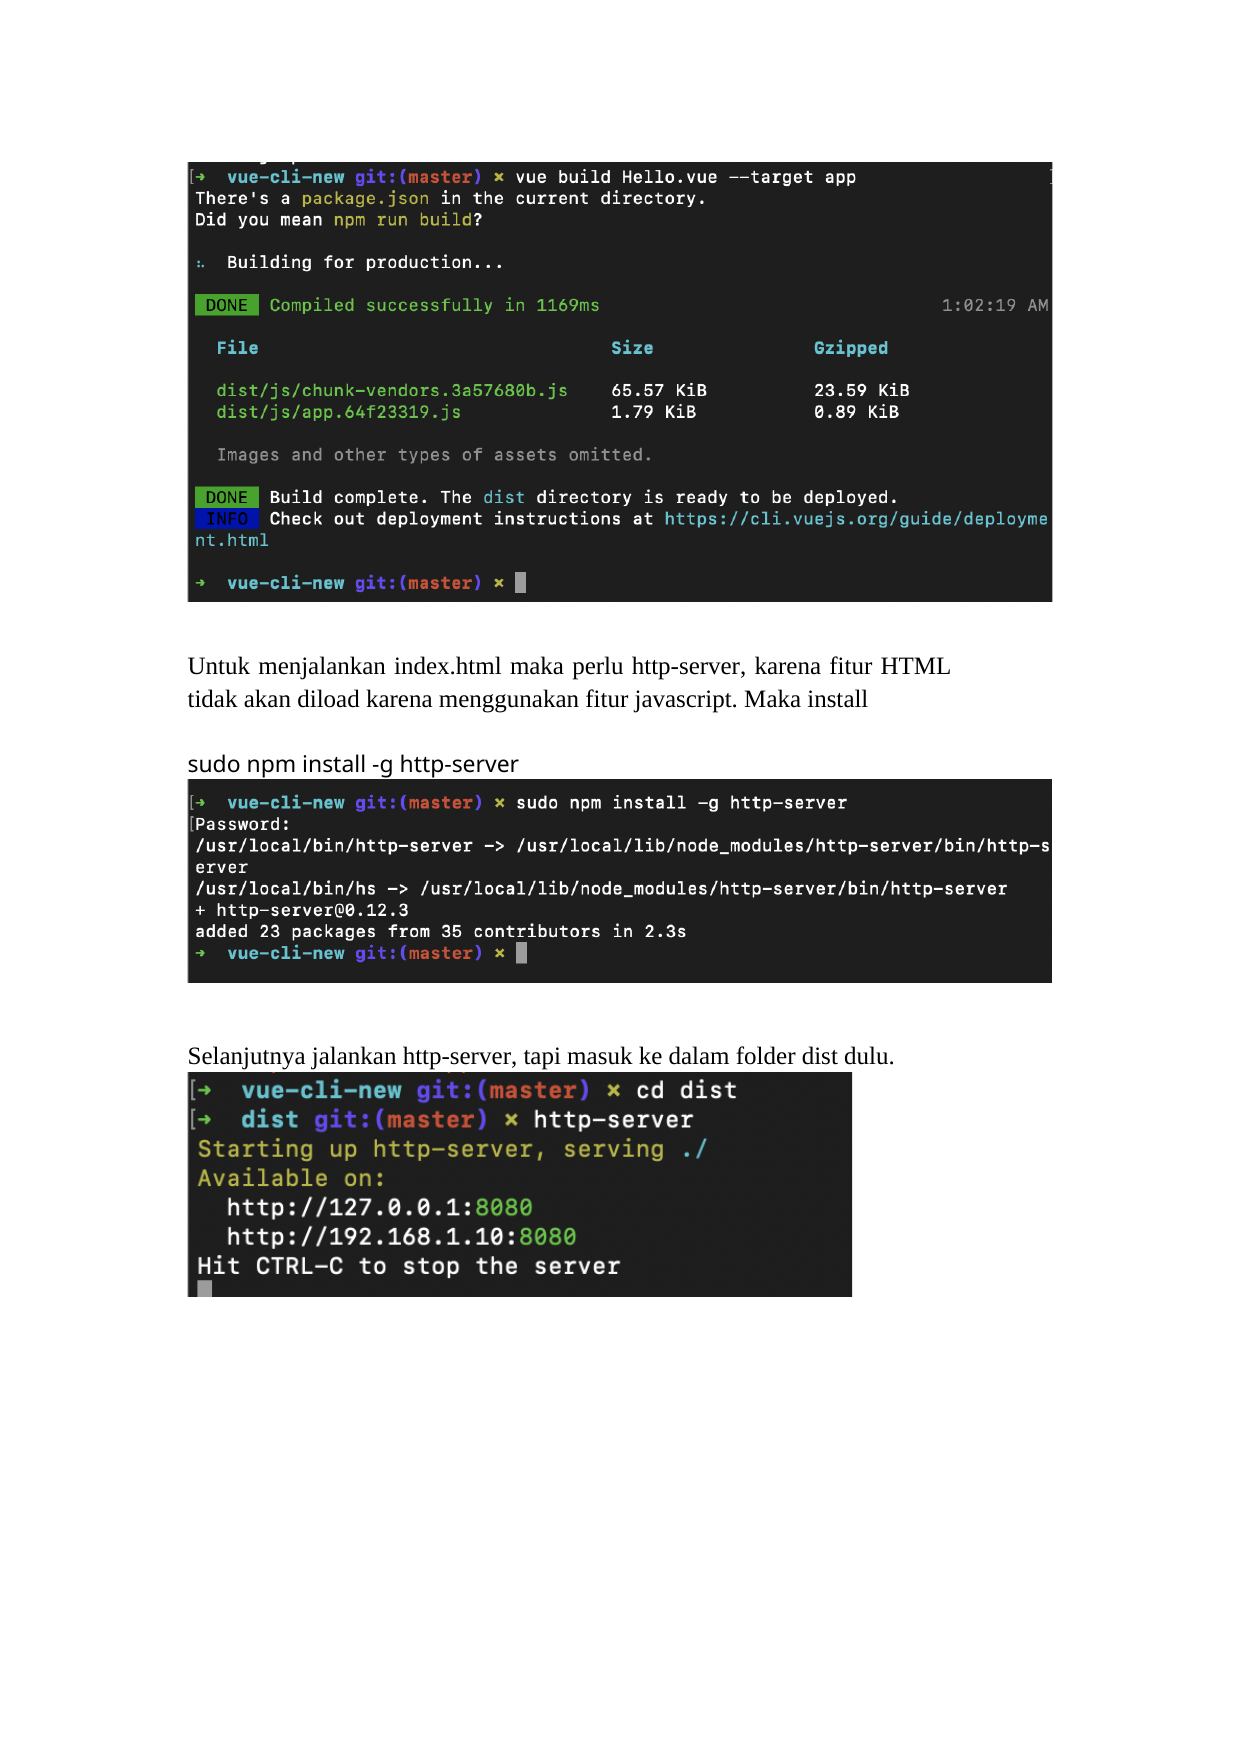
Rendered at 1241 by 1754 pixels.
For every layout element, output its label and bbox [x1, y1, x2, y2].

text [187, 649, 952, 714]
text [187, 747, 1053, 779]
picture [187, 1072, 853, 1297]
picture [187, 162, 1053, 602]
picture [187, 779, 1052, 983]
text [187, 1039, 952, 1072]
